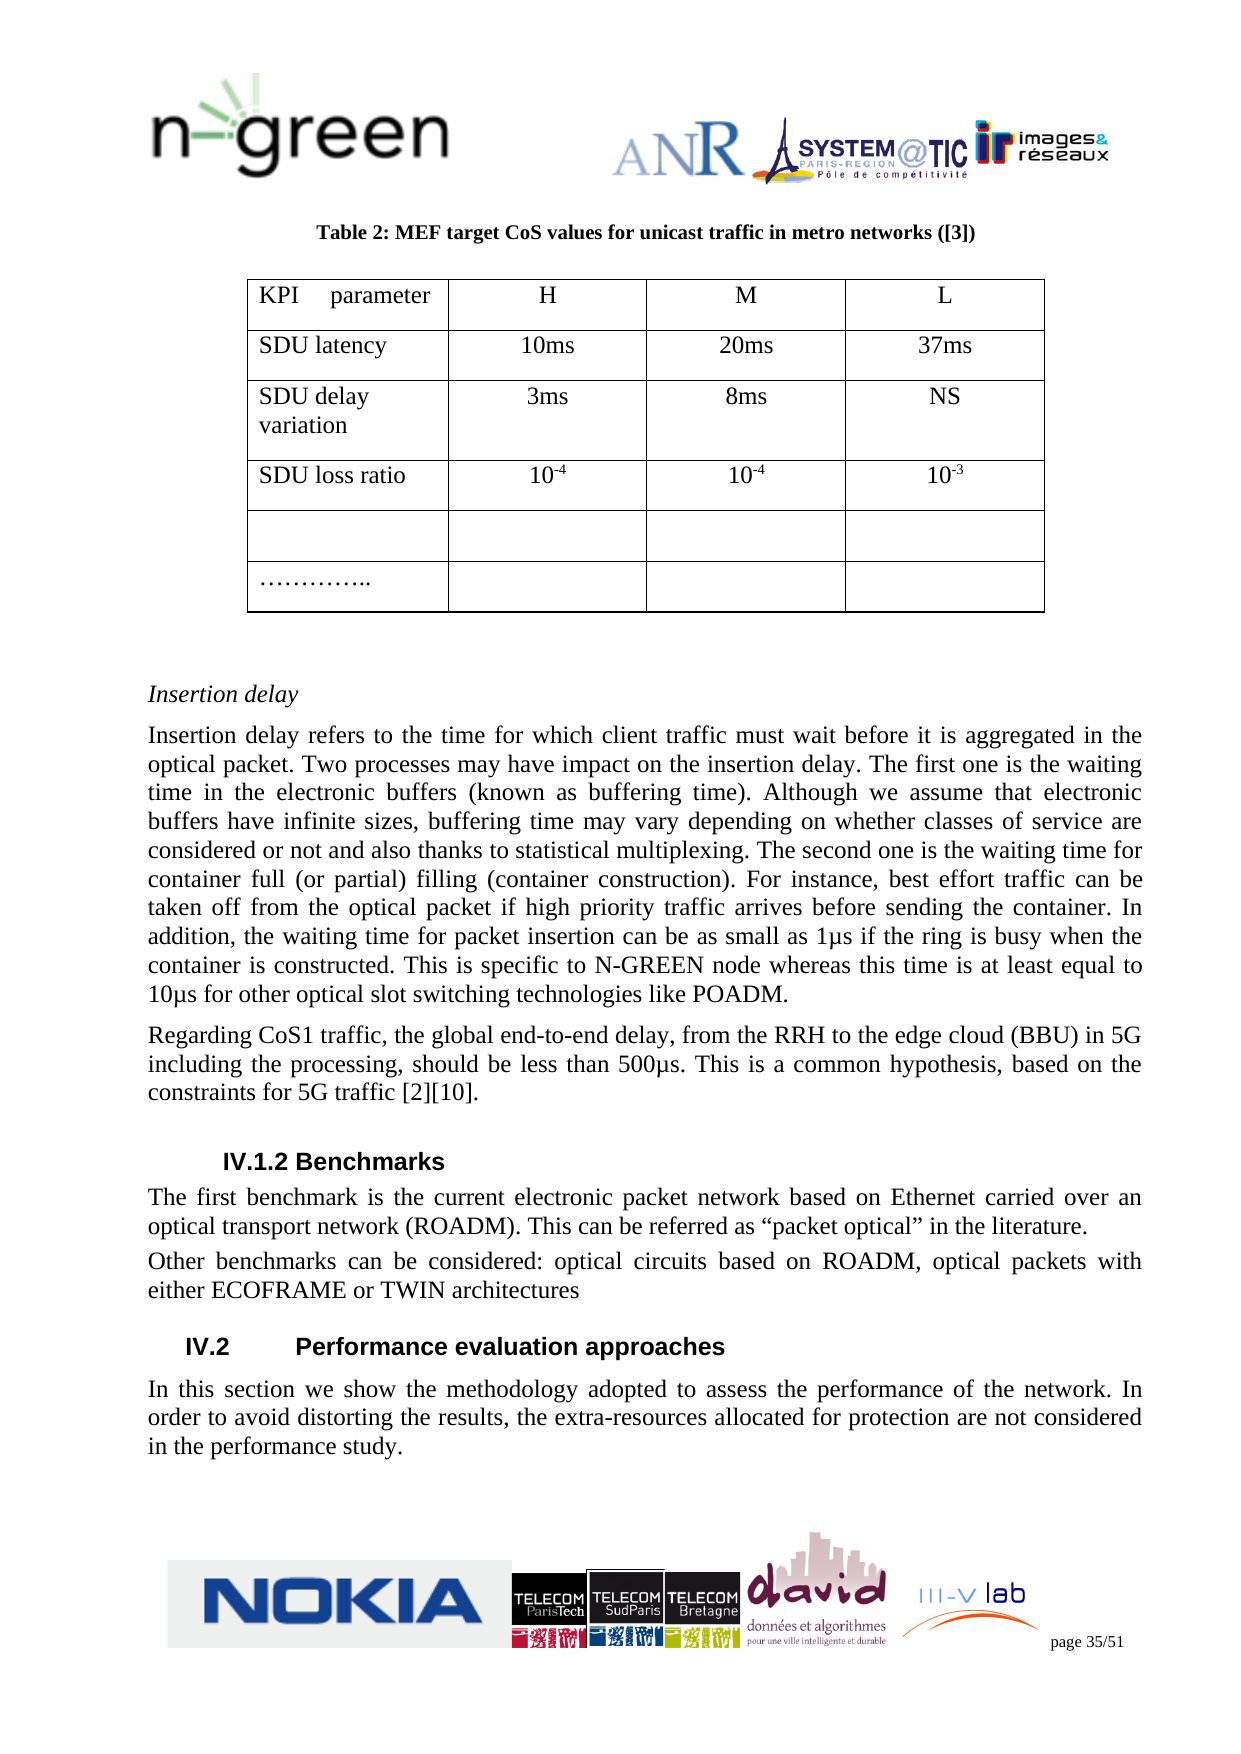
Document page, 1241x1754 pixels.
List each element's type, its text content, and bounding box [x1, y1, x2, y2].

table_cell [449, 562, 646, 611]
table_cell [846, 562, 1044, 611]
table_cell 8ms [647, 381, 845, 459]
table_cell 37ms [846, 331, 1044, 380]
table_cell 20ms [647, 331, 845, 380]
table_cell [846, 511, 1044, 561]
table_cell 10-3 [846, 461, 1044, 510]
table_cell 10-4 [647, 461, 845, 510]
text Regarding CoS1 traffic, the global end-to-end delay, from the RRH to the edge cloud (BBU) in 5G including the processing, should be less than 500µs. This is a common hypothesis, based on the constraints for 5G traffic [2][10]. [148, 1020, 1144, 1106]
table_cell SDU loss ratio [248, 461, 448, 510]
picture [167, 1529, 1051, 1648]
text In this section we show the methodology adopted to assess the performance of the network. In order to avoid distorting the results, the extra-resources allocated for protection are not considered in the performance study. [148, 1374, 1144, 1460]
text The first benchmark is the current electronic packet network based on Ethernet carried over an optical transport network (ROADM). This can be referred as “packet optical” in the literature. [148, 1182, 1144, 1240]
table_cell 10ms [449, 331, 646, 380]
table_cell ………….. [248, 562, 448, 611]
table_cell SDU latency [248, 331, 448, 380]
picture [975, 93, 1109, 191]
table_cell [449, 511, 646, 561]
table_header KPI parameter [248, 280, 448, 329]
table_header H [449, 280, 646, 329]
table_cell 3ms [449, 381, 646, 459]
table_cell NS [846, 381, 1044, 459]
subtitle Insertion delay [148, 679, 1144, 707]
text Table 2: MEF target CoS values for unicast traffic in metro networks ([3]) [148, 220, 1144, 244]
table_cell [647, 562, 845, 611]
table_header M [647, 280, 845, 329]
subtitle Performance evaluation approaches [185, 1332, 1144, 1361]
table_cell SDU delay variation [248, 381, 448, 459]
subtitle Benchmarks [223, 1147, 1144, 1176]
table_cell 10-4 [449, 461, 646, 510]
text Insertion delay refers to the time for which client traffic must wait before it is aggregated in the optical packet. Two processes may have impact on the insertion delay. The first one is the waiting time in the electronic buffers (known as buffering time). Although we assume that electronic buffers have infinite sizes, buffering time may vary depending on whether classes of service are considered or not and also thanks to statistical multiplexing. The second one is the waiting time for container full (or partial) filling (container construction). For instance, best effort traffic can be taken off from the optical packet if high priority traffic arrives before sending the container. In addition, the waiting time for packet insertion can be as small as 1µs if the ring is busy when the container is constructed. This is specific to N-GREEN node whereas this time is at least equal to 10µs for other optical slot switching technologies like POADM. [148, 720, 1144, 1007]
table_cell [647, 511, 845, 561]
text Other benchmarks can be considered: optical circuits based on ROADM, optical packets with either ECOFRAME or TWIN architectures [148, 1246, 1144, 1304]
table_cell [248, 511, 448, 561]
picture [147, 73, 454, 191]
table_header L [846, 280, 1044, 329]
